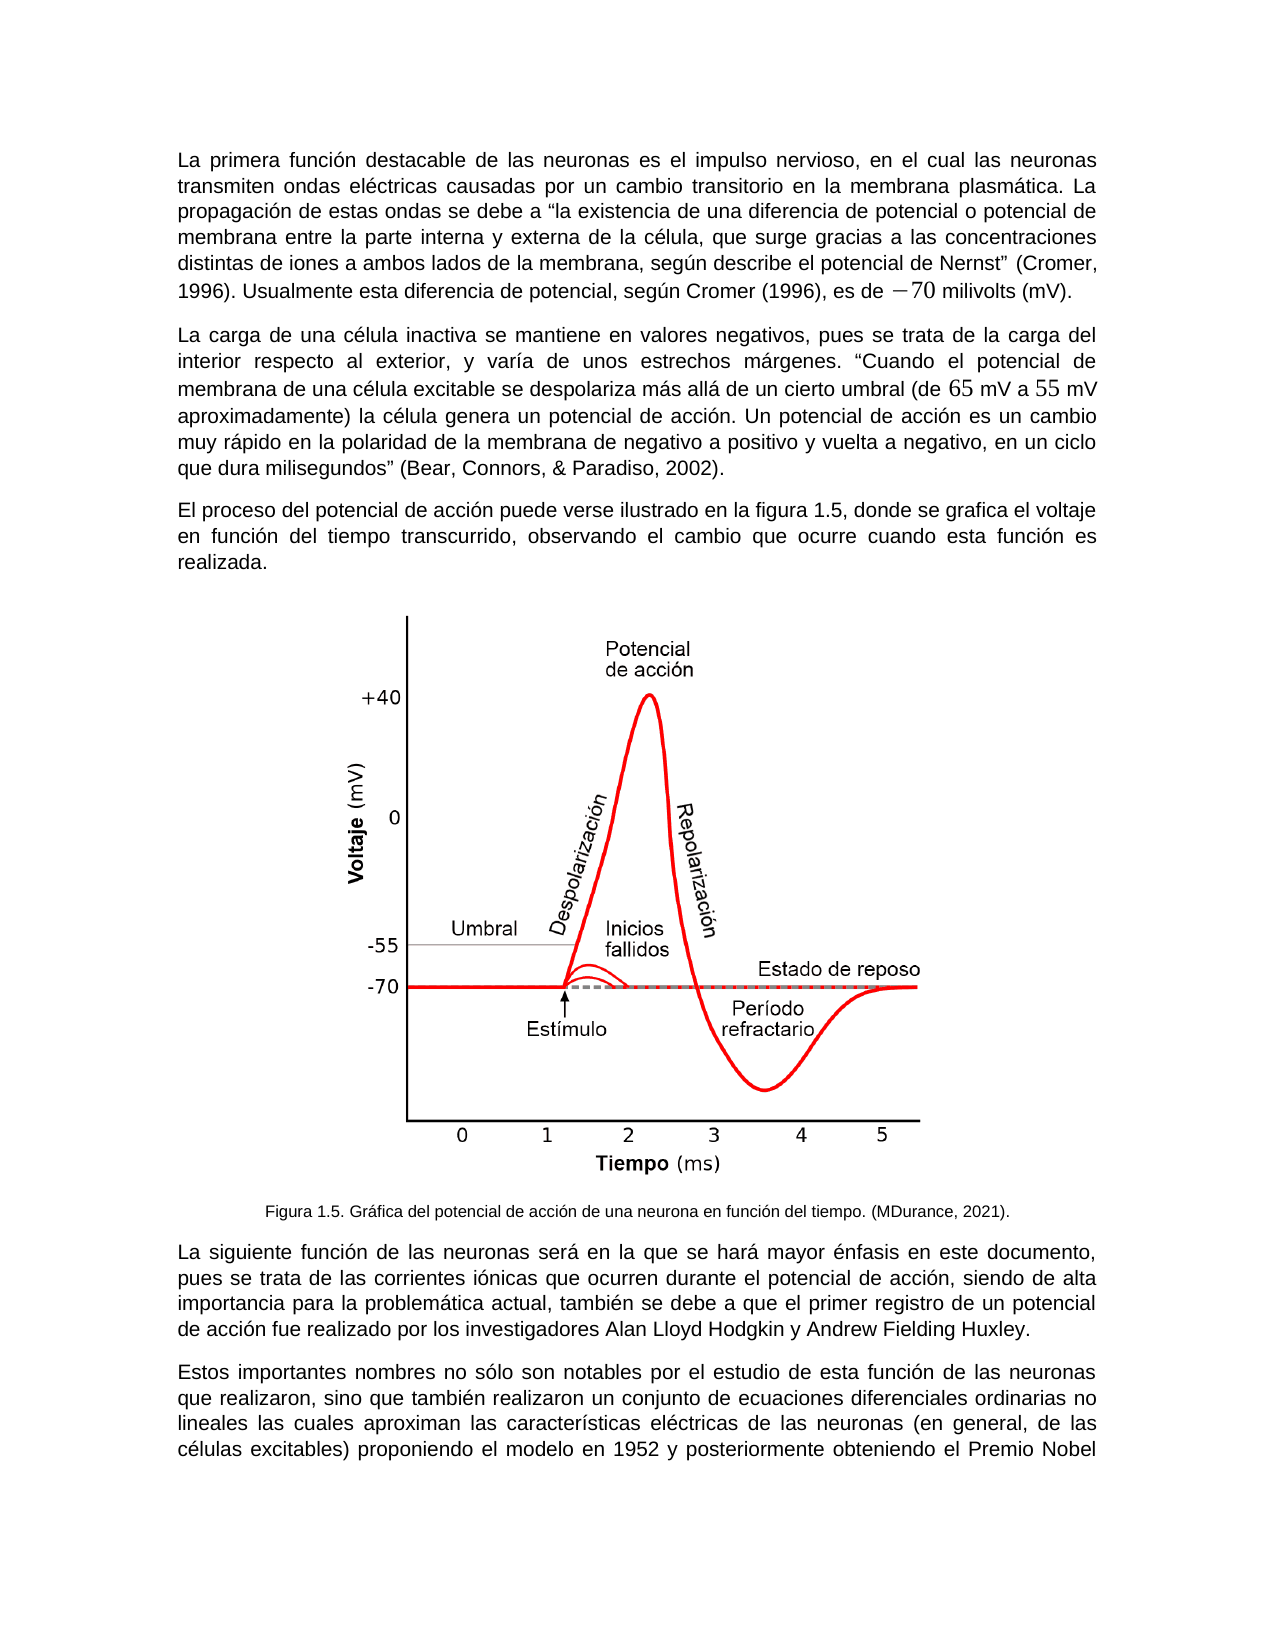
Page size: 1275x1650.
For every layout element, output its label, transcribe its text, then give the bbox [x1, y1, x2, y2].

text Figura 1.5. Gráfica del potencial de acción de una neurona en función del tiempo. . [177, 1202, 1098, 1221]
text La primera función destacable de las neuronas es el impulso nervioso, en el cual las neuronas transmiten ondas eléctricas causadas por un cambio transitorio en la membrana plasmática. La propagación de estas ondas se debe a “la existencia de una diferencia de potencial o potencial de membrana entre la parte interna y externa de la célula, que surge gracias a las concentraciones distintas de iones a ambos lados de la membrana, según describe el potencial de Nernst” . Usualmente esta diferencia de potencial, según Cromer (1996), es de milivolts (mV). [177, 148, 1098, 304]
text La carga de una célula inactiva se mantiene en valores negativos, pues se trata de la carga del interior respecto al exterior, y varía de unos estrechos márgenes. “Cuando el potencial de membrana de una célula excitable se despolariza más allá de un cierto umbral (de mV a mV aproximadamente) la célula genera un potencial de acción. Un potencial de acción es un cambio muy rápido en la polaridad de la membrana de negativo a positivo y vuelta a negativo, en un ciclo que dura milisegundos” . [177, 323, 1098, 480]
picture [338, 592, 937, 1184]
text La siguiente función de las neuronas será en la que se hará mayor énfasis en este documento, pues se trata de las corrientes iónicas que ocurren durante el potencial de acción, siendo de alta importancia para la problemática actual, también se debe a que el primer registro de un potencial de acción fue realizado por los investigadores Alan Lloyd Hodgkin y Andrew Fielding Huxley. [177, 1239, 1098, 1341]
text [177, 1359, 1098, 1461]
text El proceso del potencial de acción puede verse ilustrado en la figura 1.5, donde se grafica el voltaje en función del tiempo transcurrido, observando el cambio que ocurre cuando esta función es realizada. [177, 498, 1098, 574]
